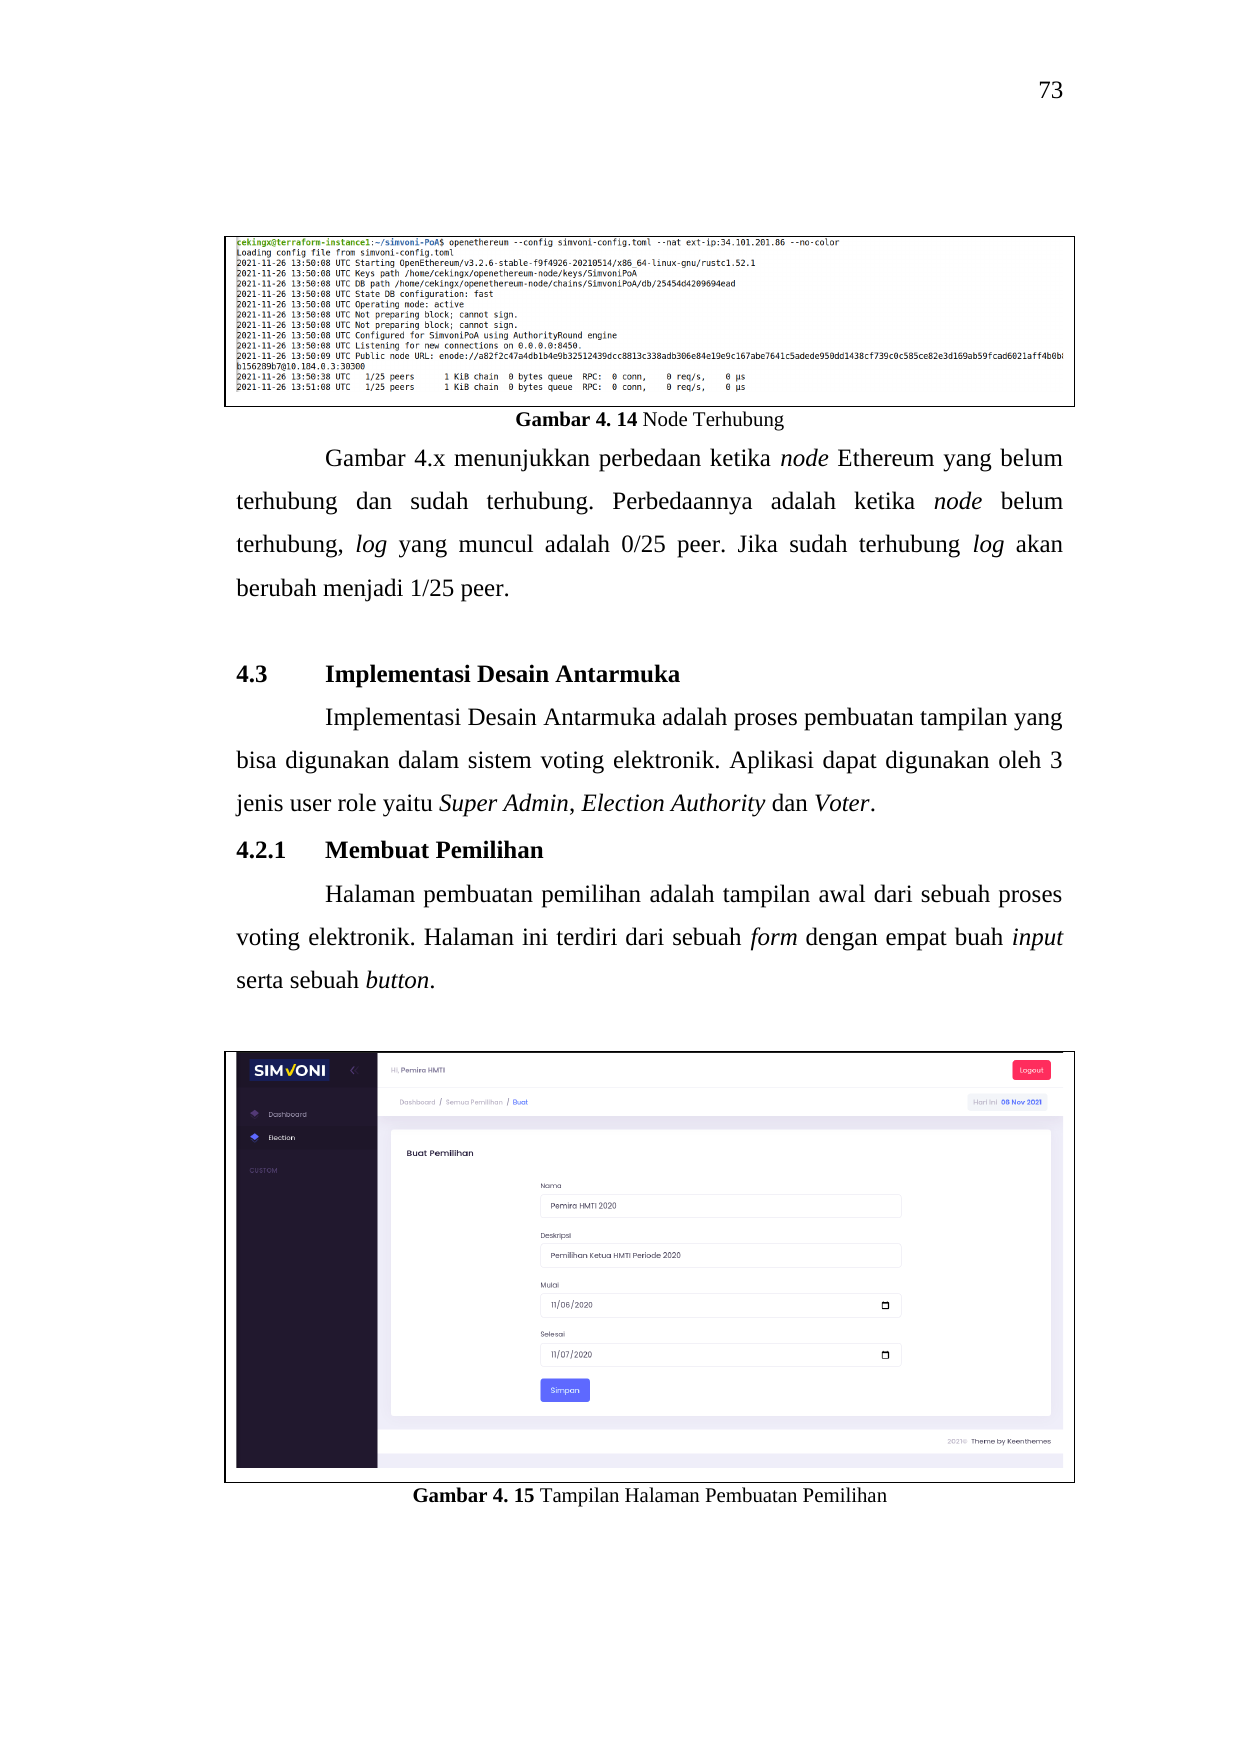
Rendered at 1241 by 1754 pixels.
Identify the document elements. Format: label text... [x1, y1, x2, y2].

table_header [226, 1052, 1074, 1482]
text Gambar 4. 14 Node Terhubung [236, 407, 1063, 431]
picture [236, 237, 1064, 392]
subtitle Membuat Pemilihan [236, 836, 1063, 864]
text Halaman pembuatan pemilihan adalah tampilan awal dari sebuah proses voting elektronik. Halaman ini terdiri dari sebuah form dengan empat buah input serta sebuah button. [236, 879, 1063, 994]
table_header [226, 237, 1074, 406]
subtitle Implementasi Desain Antarmuka [236, 659, 1063, 688]
picture [236, 1052, 1064, 1468]
text Implementasi Desain Antarmuka adalah proses pembuatan tampilan yang bisa digunakan dalam sistem voting elektronik. Aplikasi dapat digunakan oleh 3 jenis user role yaitu Super Admin, Election Authority dan Voter. [236, 702, 1063, 817]
text Gambar 4.x menunjukkan perbedaan ketika node Ethereum yang belum terhubung dan sudah terhubung. Perbedaannya adalah ketika node belum terhubung, log yang muncul adalah 0/25 peer. Jika sudah terhubung log akan berubah menjadi 1/25 peer. [236, 443, 1063, 601]
text Gambar 4. 15 Tampilan Halaman Pembuatan Pemilihan [236, 1483, 1063, 1507]
